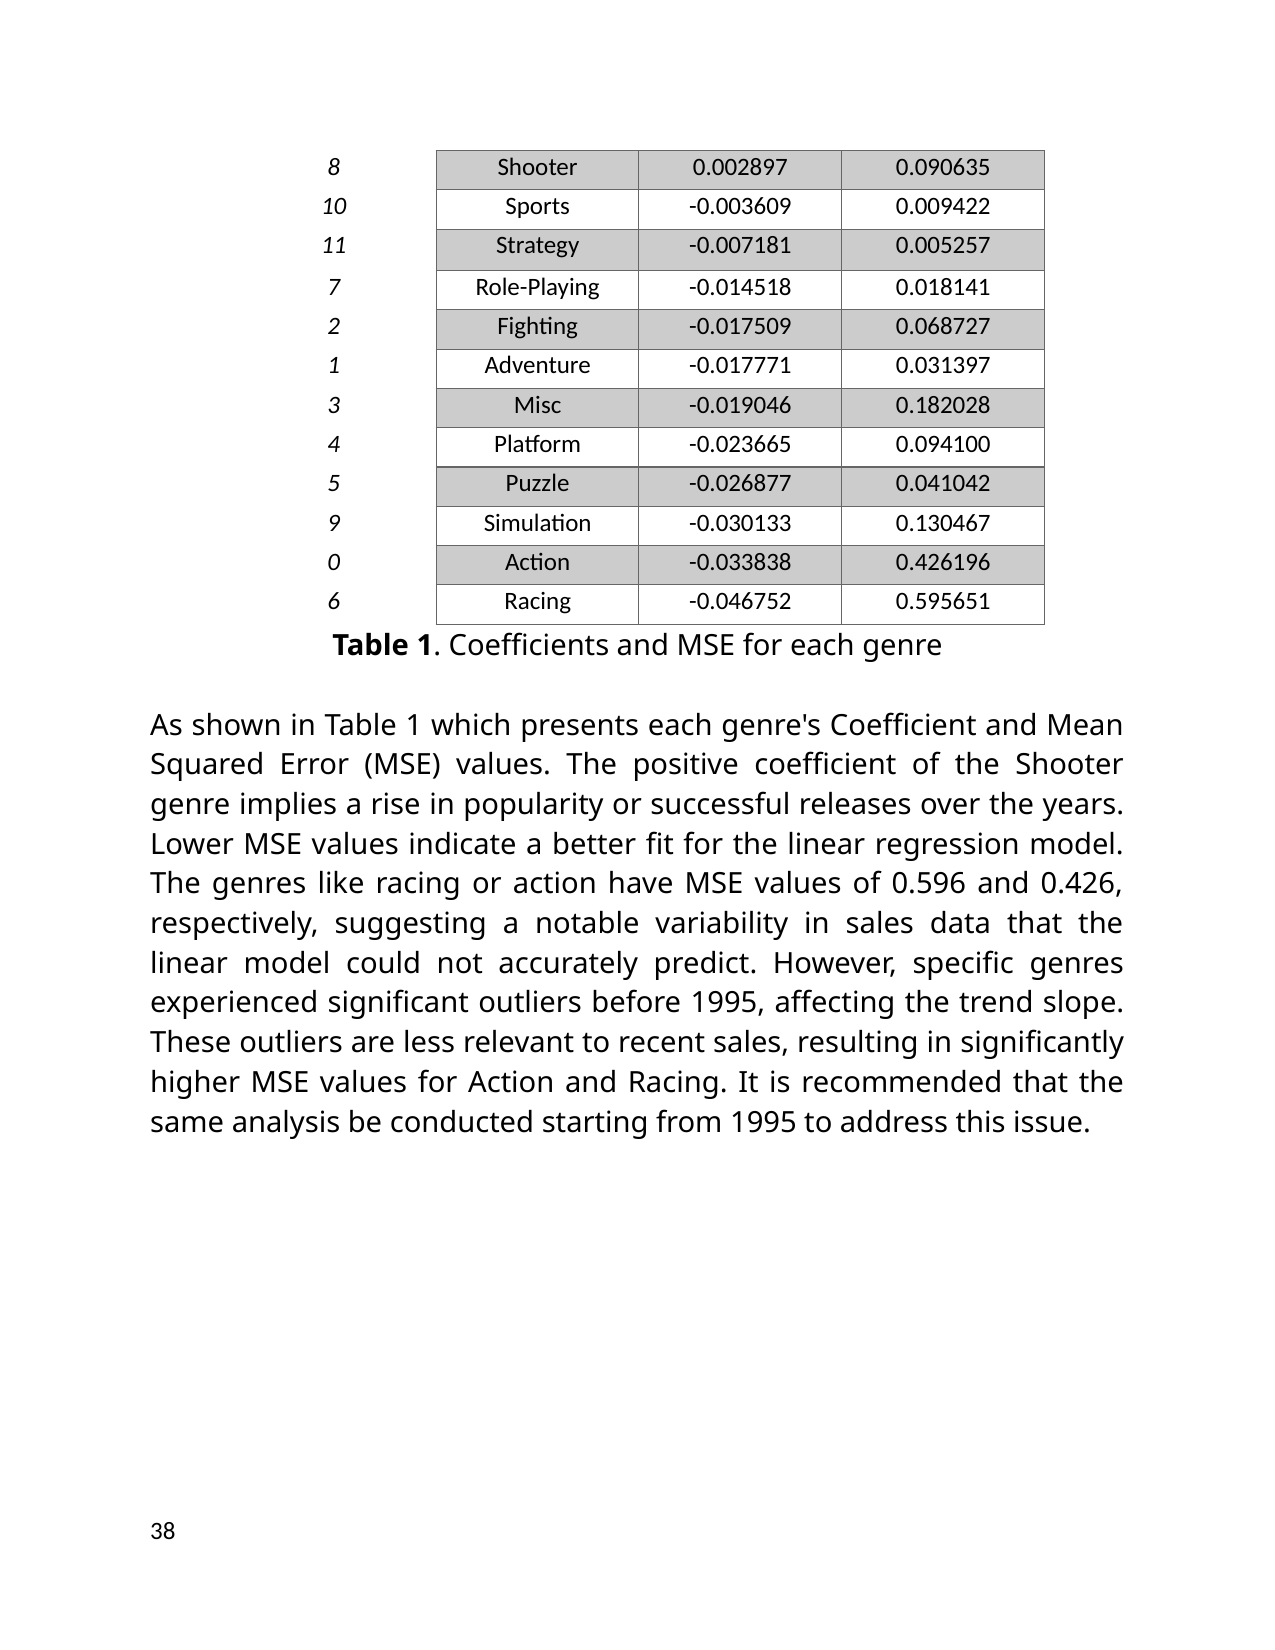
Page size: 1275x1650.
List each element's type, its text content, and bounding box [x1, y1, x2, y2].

table_cell 0.426196 [842, 546, 1044, 584]
table_cell Role-Playing [437, 271, 638, 309]
table_cell 0.182028 [842, 389, 1044, 427]
table_cell 0.005257 [842, 230, 1044, 270]
table_cell Puzzle [437, 468, 638, 506]
table_cell -0.026877 [639, 468, 841, 506]
table_cell -0.003609 [639, 190, 841, 228]
table_cell 8 [233, 150, 436, 189]
table_cell Shooter [437, 151, 638, 189]
table_cell -0.033838 [639, 546, 841, 584]
table_cell Platform [437, 428, 638, 466]
table_cell 1 [233, 349, 436, 388]
table_cell 0.002897 [639, 151, 841, 189]
table_cell 6 [233, 584, 436, 623]
table_cell 0.009422 [842, 190, 1044, 228]
table_cell Misc [437, 389, 638, 427]
table_cell 2 [233, 309, 436, 349]
table_cell -0.007181 [639, 230, 841, 270]
table_cell Adventure [437, 350, 638, 388]
table_cell -0.030133 [639, 507, 841, 545]
table_cell 0 [233, 545, 436, 584]
table_cell -0.019046 [639, 389, 841, 427]
table_cell Simulation [437, 507, 638, 545]
table_cell 3 [233, 388, 436, 427]
table_cell Sports [437, 190, 638, 228]
table_cell Strategy [437, 230, 638, 270]
table_cell -0.017509 [639, 310, 841, 349]
table_cell 0.031397 [842, 350, 1044, 388]
table_cell 4 [233, 427, 436, 466]
table_cell -0.046752 [639, 585, 841, 623]
table_cell 0.595651 [842, 585, 1044, 623]
table_cell -0.017771 [639, 350, 841, 388]
table_cell 11 [233, 229, 436, 270]
table_cell 0.094100 [842, 428, 1044, 466]
table_cell Fighting [437, 310, 638, 349]
table_cell -0.023665 [639, 428, 841, 466]
table_cell 0.130467 [842, 507, 1044, 545]
table_cell 0.041042 [842, 468, 1044, 506]
table_cell 10 [233, 189, 436, 228]
table_cell Action [437, 546, 638, 584]
table_cell 0.090635 [842, 151, 1044, 189]
table_cell 5 [233, 466, 436, 506]
table_cell 0.018141 [842, 271, 1044, 309]
table_cell 0.068727 [842, 310, 1044, 349]
text As shown in Table 1 which presents each genre's Coefficient and Mean Squared Error (MSE) values. The positive coefficient of the Shooter genre implies a rise in popularity or successful releases over the years. Lower MSE values indicate a better fit for the linear regression model. The genres like racing or action have MSE values of 0.596 and 0.426, respectively, suggesting a notable variability in sales data that the linear model could not accurately predict. However, specific genres experienced significant outliers before 1995, affecting the trend slope. These outliers are less relevant to recent sales, resulting in significantly higher MSE values for Action and Racing. It is recommended that the same analysis be conducted starting from 1995 to address this issue. [150, 704, 1125, 1141]
table_cell 7 [233, 270, 436, 309]
table_cell Racing [437, 585, 638, 623]
table_cell -0.014518 [639, 271, 841, 309]
text Table 1. Coefficients and MSE for each genre [150, 624, 1125, 664]
table_cell 9 [233, 506, 436, 545]
